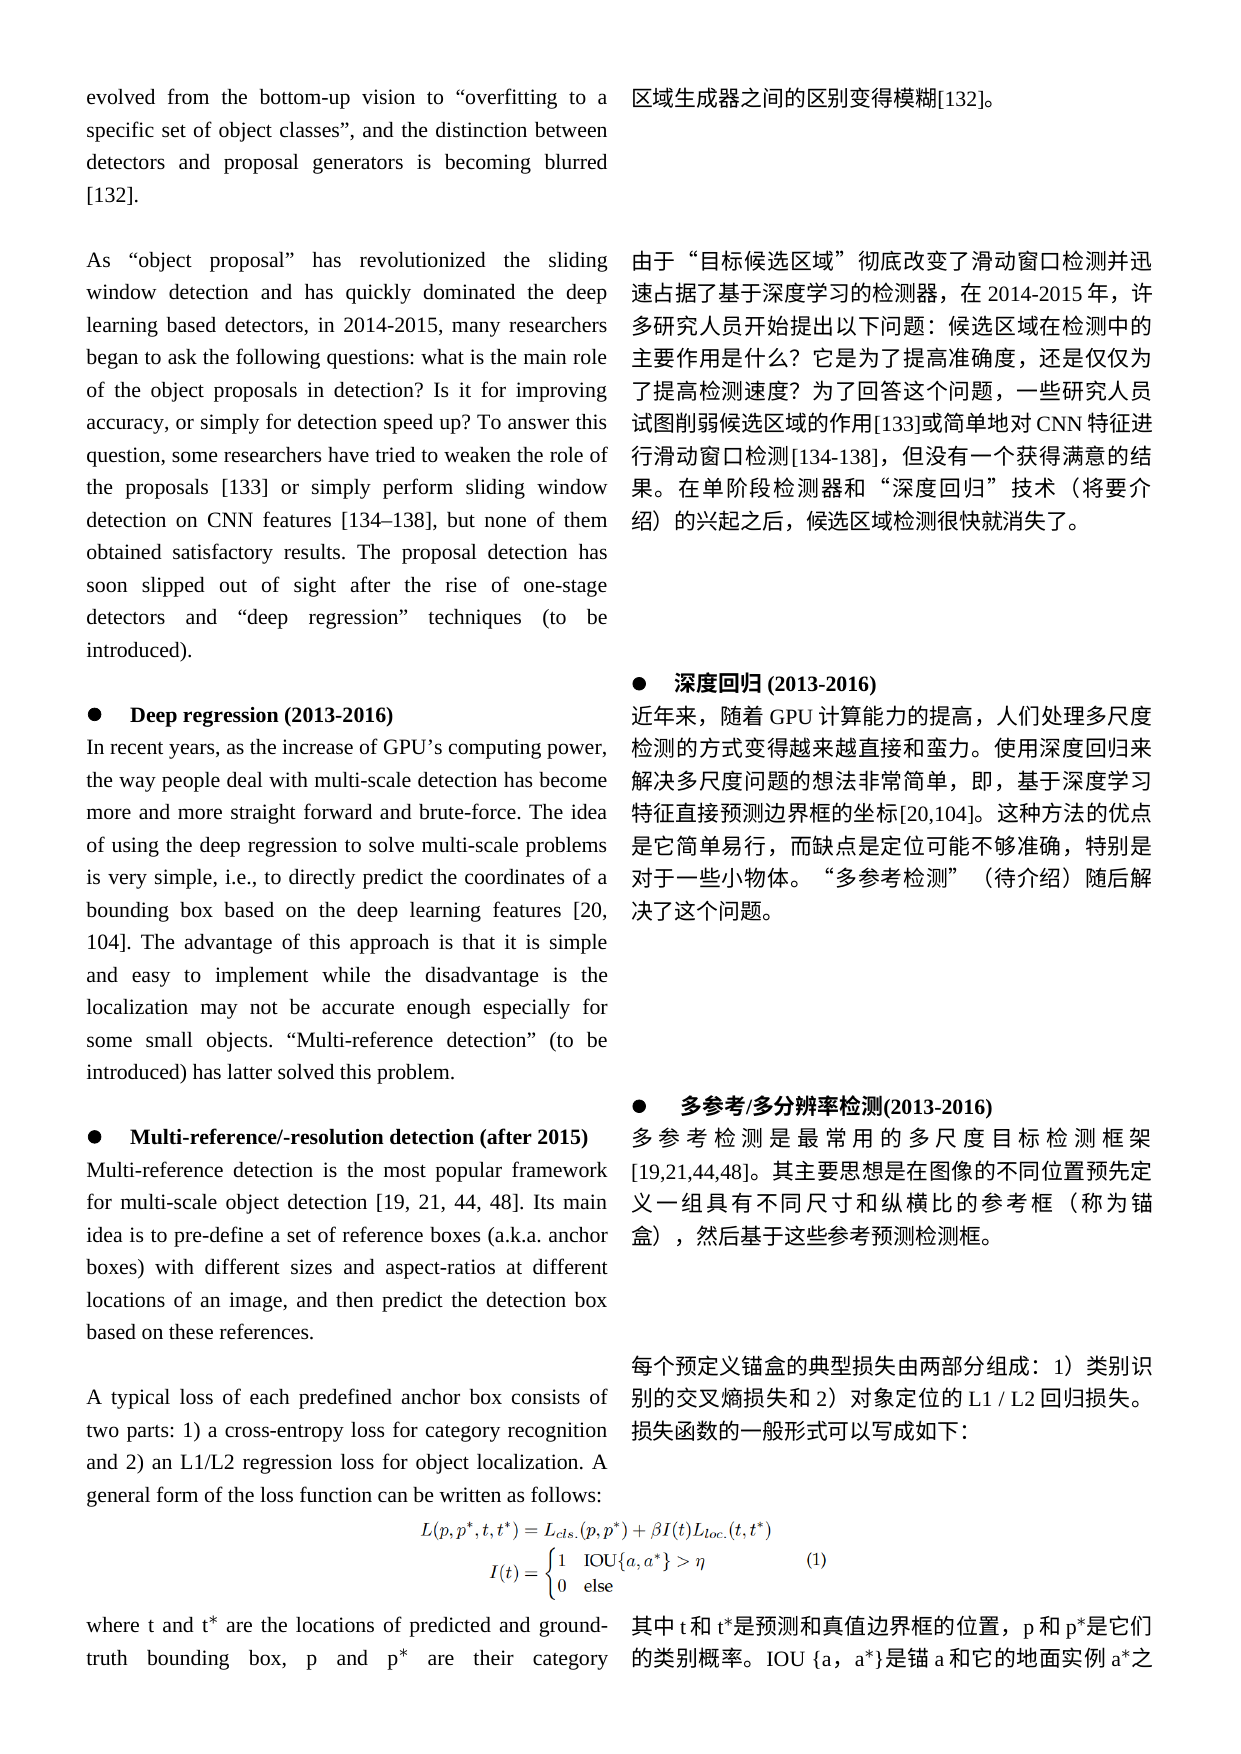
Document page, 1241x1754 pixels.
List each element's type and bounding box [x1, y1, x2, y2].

table_cell [620, 81, 1164, 1511]
table_header [75, 1608, 619, 1673]
picture [410, 1510, 831, 1605]
table_header [620, 1608, 1164, 1673]
table_cell [75, 81, 619, 1511]
